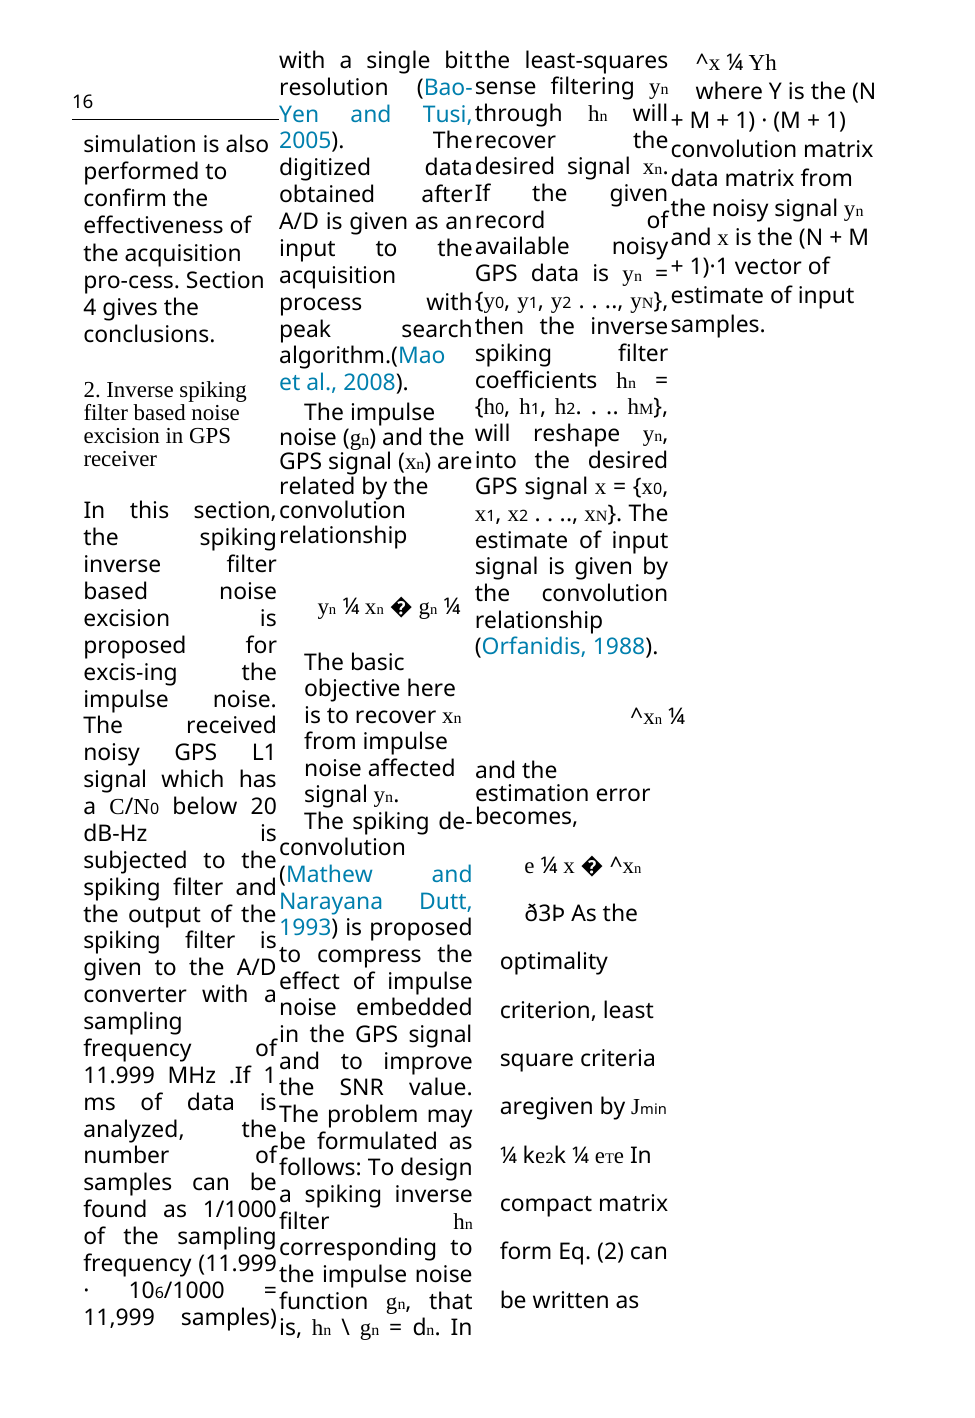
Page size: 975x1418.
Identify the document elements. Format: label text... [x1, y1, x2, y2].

text The impulse noise (gn) and the GPS signal (xn) are related by the convolution relationship [279, 401, 474, 548]
table_header yn ¼ xn � gn ¼ [291, 553, 474, 646]
text In this section, the spiking inverse filter based noise excision is proposed for excis-ing the impulse noise. The received noisy GPS L1 signal which has a C/N0 below 20 dB-Hz is subjected to the spiking filter and the output of the spiking filter is given to the A/D converter with a sampling frequency of 11.999 MHz .If 1 ms of data is analyzed, the number of samples can be found as 1/1000 of the sampling frequency (11.999 · 106/1000 = 11,999 samples) with a single bit resolution (Bao-Yen and Tusi, 2005). The digitized data obtained after A/D is given as an input to the acquisition process with peak search algorithm.(Mao et al., 2008). [279, 47, 472, 396]
table_header ^xn ¼ [487, 664, 670, 757]
text In this section, the spiking inverse filter based noise excision is proposed for excis-ing the impulse noise. The received noisy GPS L1 signal which has a C/N0 below 20 dB-Hz is subjected to the spiking filter and the output of the spiking filter is given to the A/D converter with a sampling frequency of 11.999 MHz .If 1 ms of data is analyzed, the number of samples can be found as 1/1000 of the sampling frequency (11.999 · 106/1000 = 11,999 samples) with a single bit resolution (Bao-Yen and Tusi, 2005). The digitized data obtained after A/D is given as an input to the acquisition process with peak search algorithm.(Mao et al., 2008). [83, 497, 277, 1331]
text The basic objective here is to recover xn from impulse noise affected signal yn. [304, 649, 474, 808]
text The spiking de-convolution (Mathew and Narayana Dutt, 1993) is proposed to compress the effect of impulse noise embedded in the GPS signal and to improve the SNR value. The problem may be formulated as follows: To design a spiking inverse filter hn corresponding to the impulse noise function gn, that is, hn \ gn = dn. In the least-squares sense filtering yn through hn will recover the desired signal xn. If the given record of available noisy GPS data is yn = {y0, y1, y2 . . .., yN}, then the inverse spiking filter coefficients hn = {h0, h1, h2. . .. hM}, will reshape yn, into the desired GPS signal x = {x0, x1, x2 . . .., xN}. The estimate of input signal is given by the convolution relationship (Orfanidis, 1988). [474, 47, 668, 660]
text The spiking de-convolution (Mathew and Narayana Dutt, 1993) is proposed to compress the effect of impulse noise embedded in the GPS signal and to improve the SNR value. The problem may be formulated as follows: To design a spiking inverse filter hn corresponding to the impulse noise function gn, that is, hn \ gn = dn. In the least-squares sense filtering yn through hn will recover the desired signal xn. If the given record of available noisy GPS data is yn = {y0, y1, y2 . . .., yN}, then the inverse spiking filter coefficients hn = {h0, h1, h2. . .. hM}, will reshape yn, into the desired GPS signal x = {x0, x1, x2 . . .., xN}. The estimate of input signal is given by the convolution relationship (Orfanidis, 1988). [279, 808, 472, 1341]
text simulation is also performed to confirm the effectiveness of the acquisition pro-cess. Section 4 gives the conclusions. [83, 131, 279, 348]
text ^x ¼ Yh ð4Þ where Y is the (N + M + 1) · (M + 1) convolution matrix data matrix from the noisy signal yn and x is the (N + M + 1)·1 vector of estimate of input samples. [670, 47, 883, 338]
text and the estimation error becomes, [475, 761, 670, 829]
table_header 16 [72, 94, 279, 119]
text 2. Inverse spiking filter based noise excision in GPS receiver [83, 379, 279, 471]
text e ¼ x � ^xn ð3Þ As the optimality criterion, least square criteria aregiven by Jmin ¼ ke2k ¼ eTe In compact matrix form Eq. (2) can be written as [499, 834, 670, 1318]
